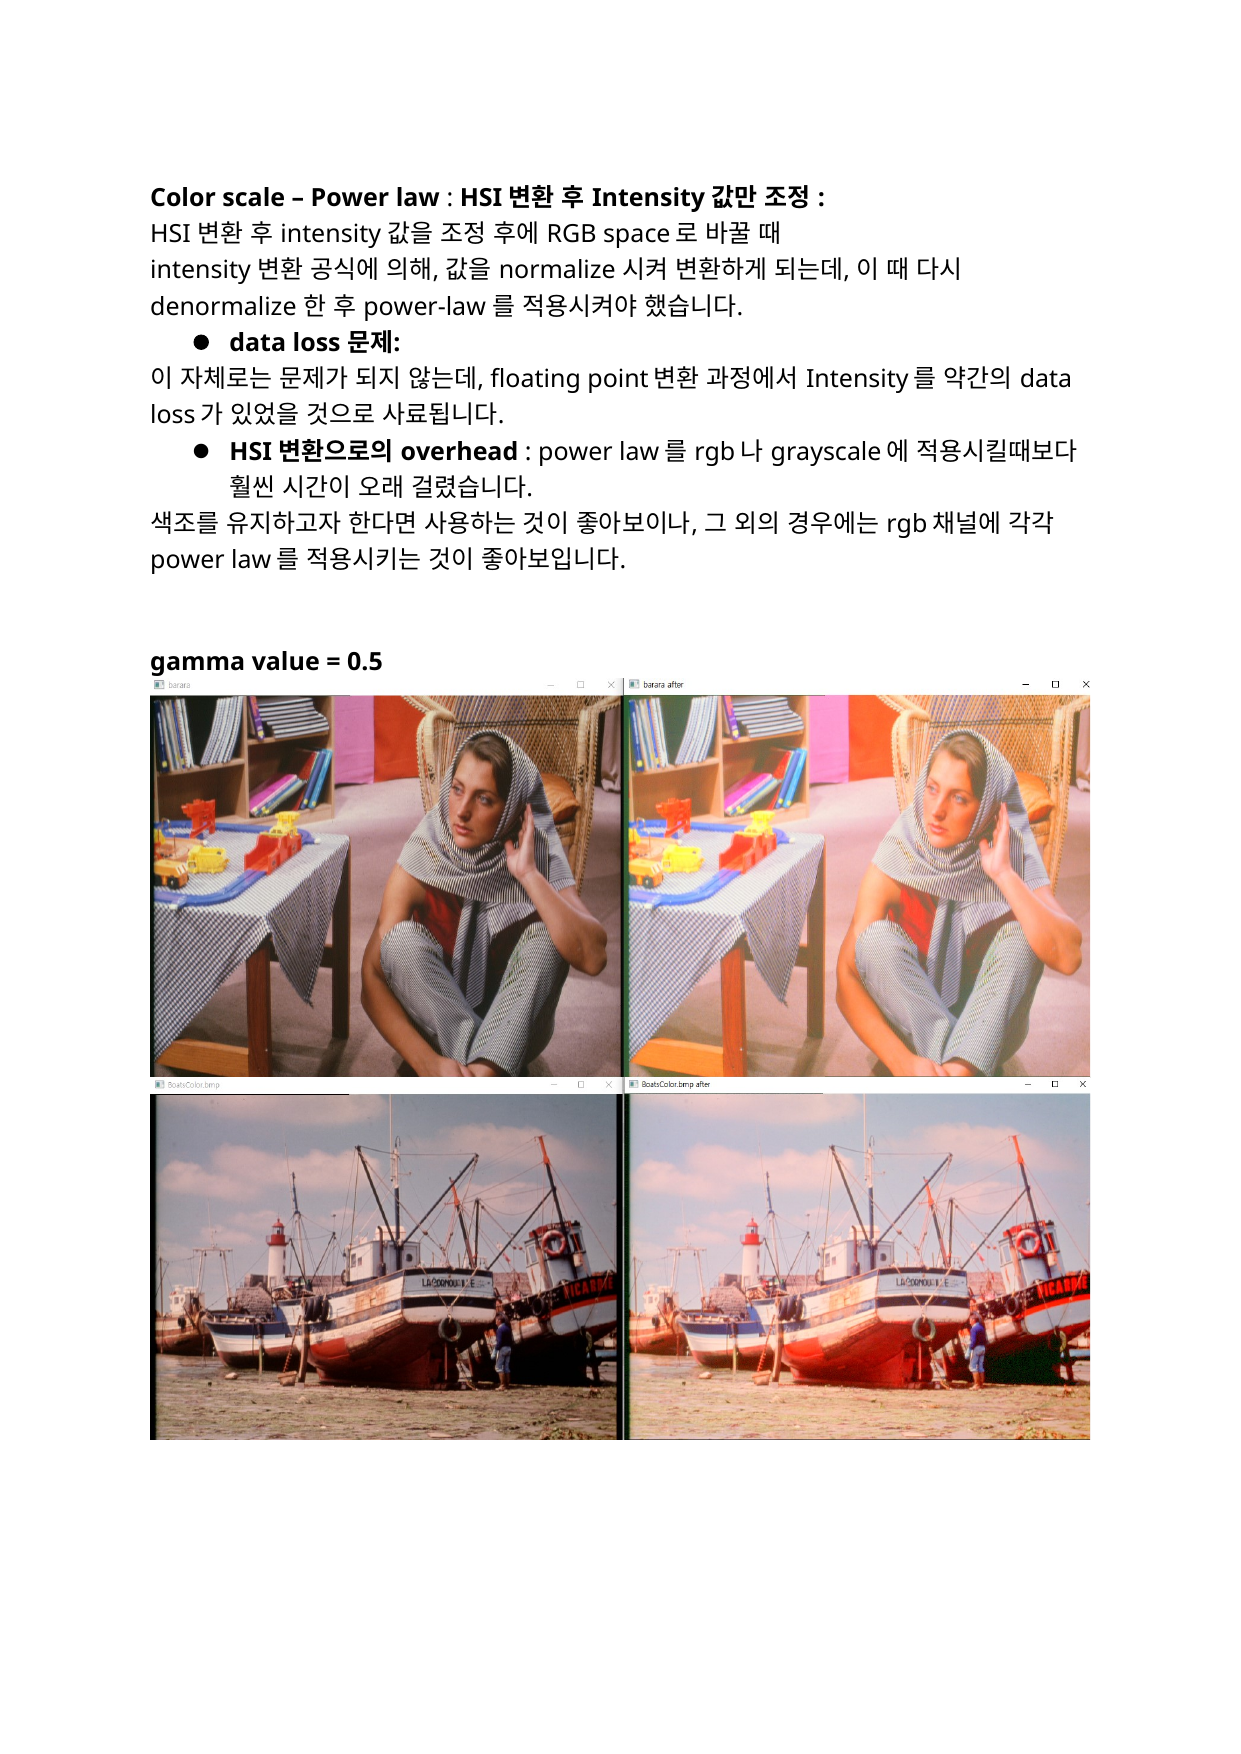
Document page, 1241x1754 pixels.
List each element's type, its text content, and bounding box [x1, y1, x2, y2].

text intensity 변환 공식에 의해, 값을 normalize 시켜 변환하게 되는데, 이 때 다시 denormalize 한 후 power-law 를 적용시켜야 했습니다. [150, 250, 1090, 322]
list HSI 변환으로의 overhead : power law를 rgb나 grayscale에 적용시킬때보다 훨씬 시간이 오래 걸렸습니다. [192, 431, 1090, 503]
text Color scale – Power law : HSI 변환 후 Intensity 값만 조정 : HSI 변환 후 intensity 값을 조정 후에 RGB space로 바꿀 때 [150, 177, 1090, 250]
list data loss 문제: [192, 322, 1090, 358]
text 색조를 유지하고자 한다면 사용하는 것이 좋아보이나, 그 외의 경우에는 rgb채널에 각각 power law를 적용시키는 것이 좋아보입니다. [150, 503, 1090, 576]
text 이 자체로는 문제가 되지 않는데, floating point변환 과정에서 Intensity를 약간의 data loss가 있었을 것으로 사료됩니다. [150, 358, 1090, 431]
text gamma value = 0.5 [150, 644, 1090, 678]
picture [150, 678, 1091, 1440]
